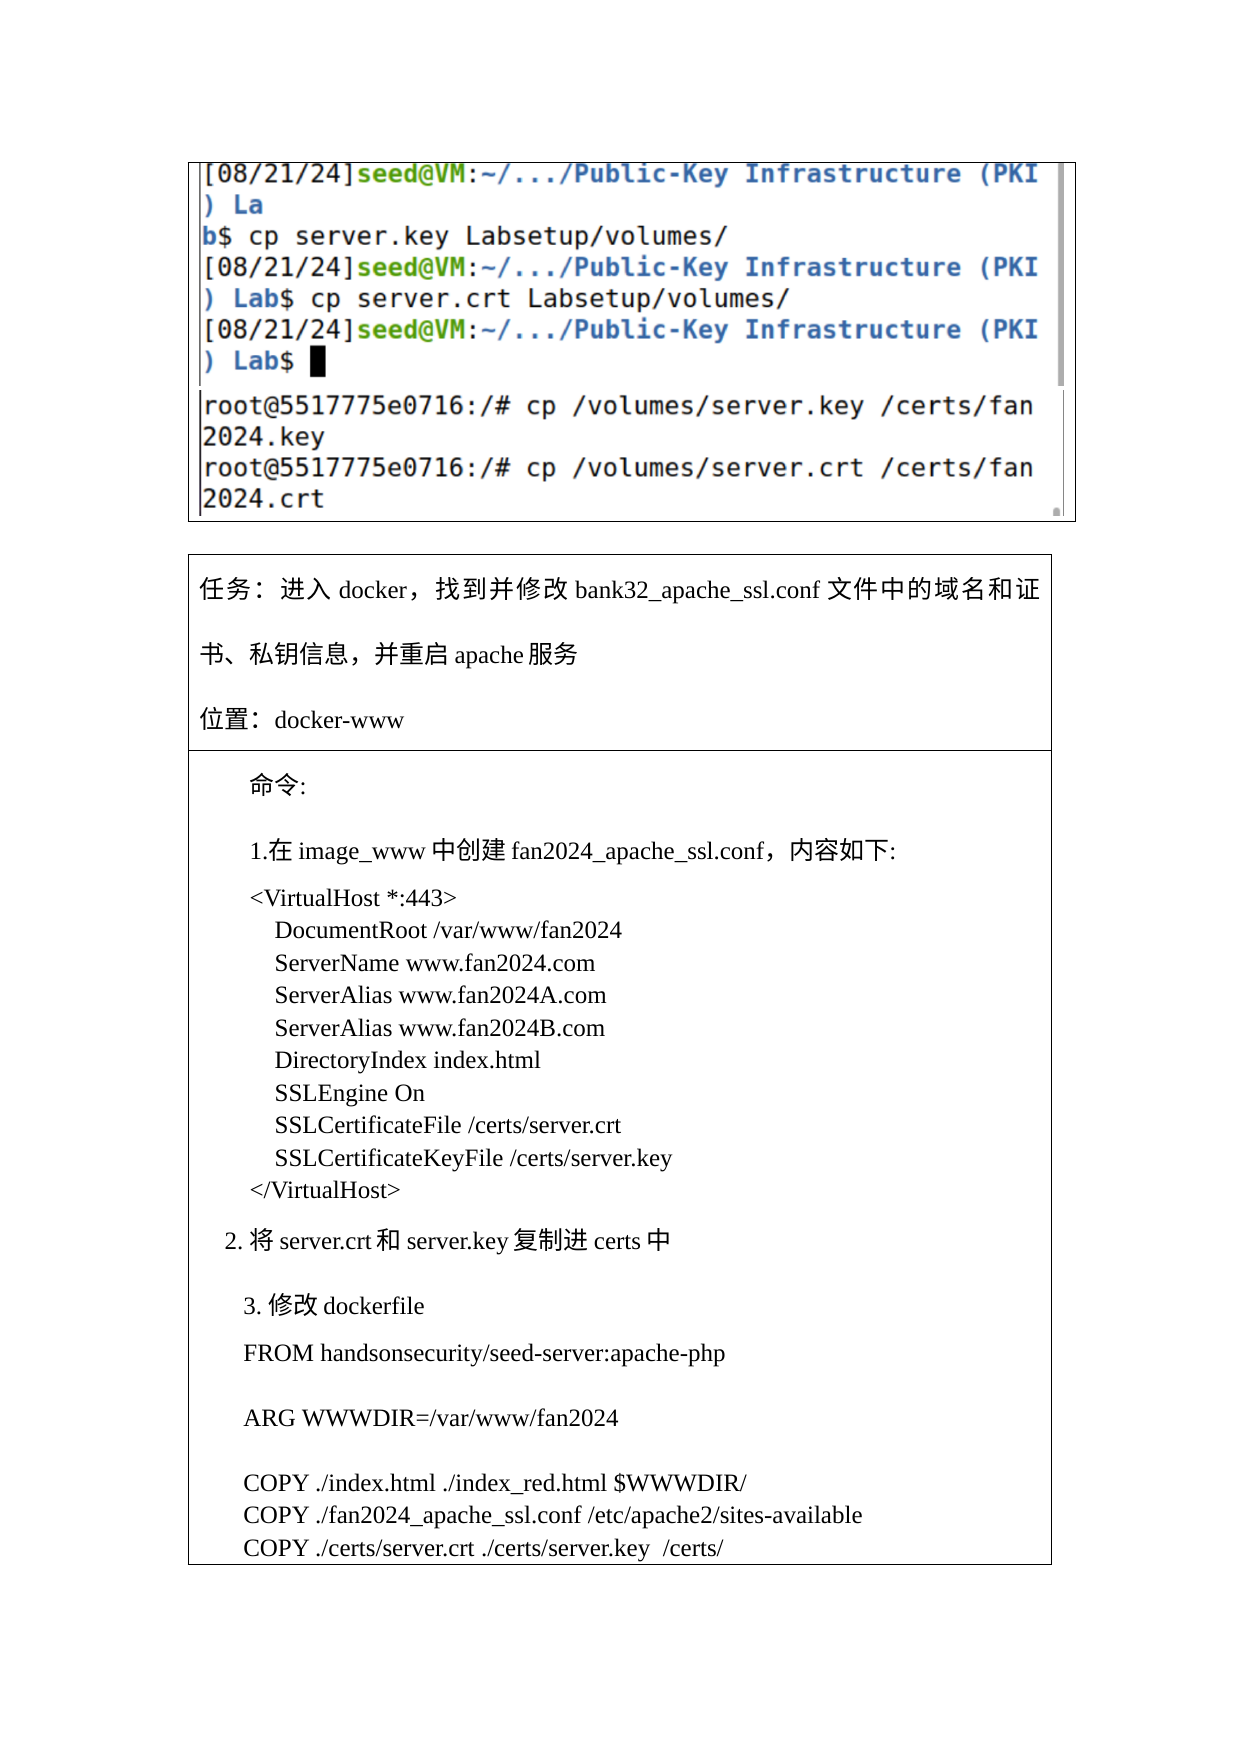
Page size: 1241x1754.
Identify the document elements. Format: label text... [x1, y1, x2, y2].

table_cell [189, 751, 1051, 1564]
picture [199, 163, 1064, 386]
table_header 任务：进入docker，找到并修改bank32_apache_ssl.conf文件中的域名和证书、私钥信息，并重启apache服务 位置：docker-www [189, 555, 1051, 750]
picture [199, 390, 1064, 516]
table_cell 截图 [189, 163, 1075, 521]
